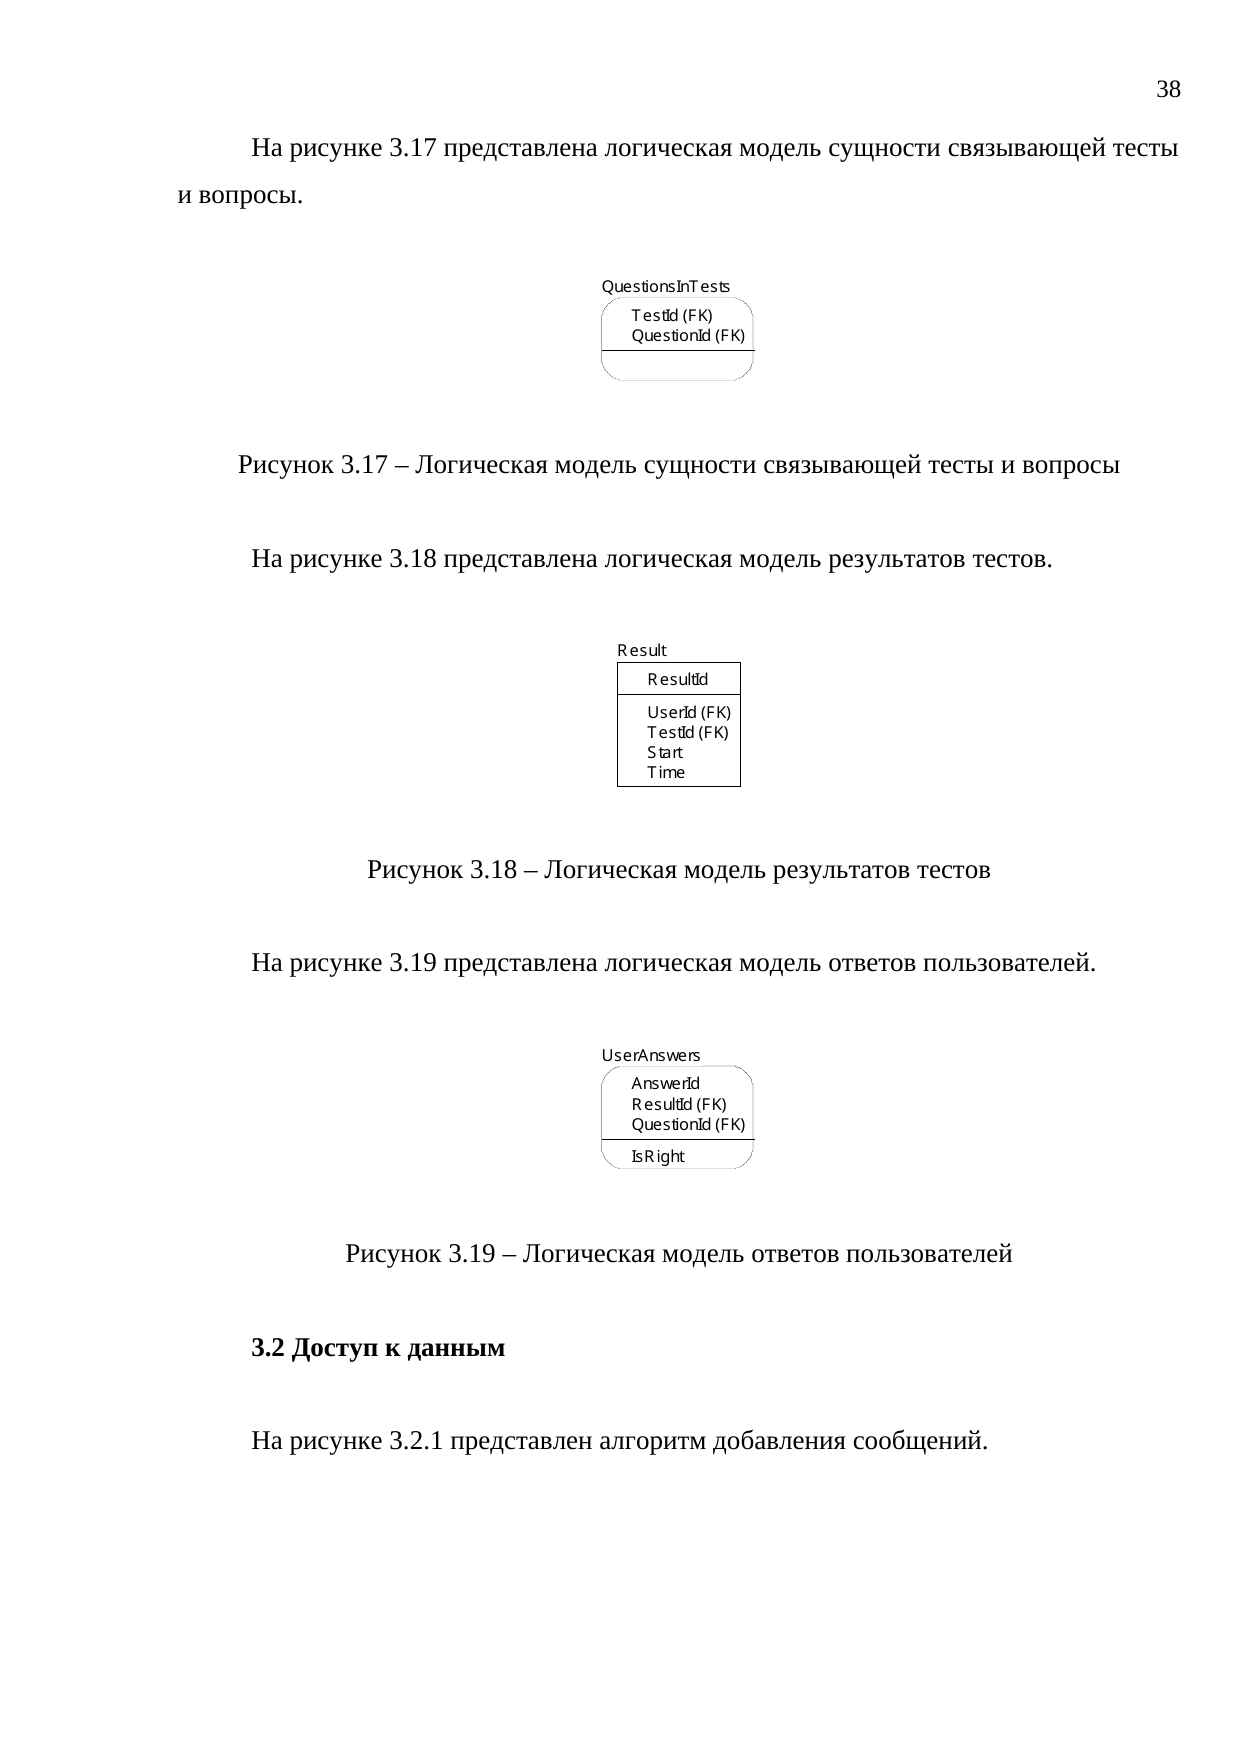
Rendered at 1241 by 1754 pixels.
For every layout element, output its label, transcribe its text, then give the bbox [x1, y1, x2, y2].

text 3.2 Доступ к данным [177, 1331, 1181, 1362]
text На рисунке 3.17 представлена логическая модель сущности связывающей тесты и вопросы. [177, 131, 1181, 209]
text Рисунок 3.18 – Логическая модель результатов тестов [177, 853, 1181, 884]
text На рисунке 3.18 представлена логическая модель результатов тестов. [177, 542, 1181, 573]
text Рисунок 3.17 – Логическая модель сущности связывающей тесты и вопросы [177, 449, 1181, 480]
text Рисунок 3.19 – Логическая модель ответов пользователей [177, 1237, 1181, 1268]
text На рисунке 3.2.1 представлен алгоритм добавления сообщений. [177, 1424, 1181, 1455]
text На рисунке 3.19 представлена логическая модель ответов пользователей. [177, 946, 1181, 978]
